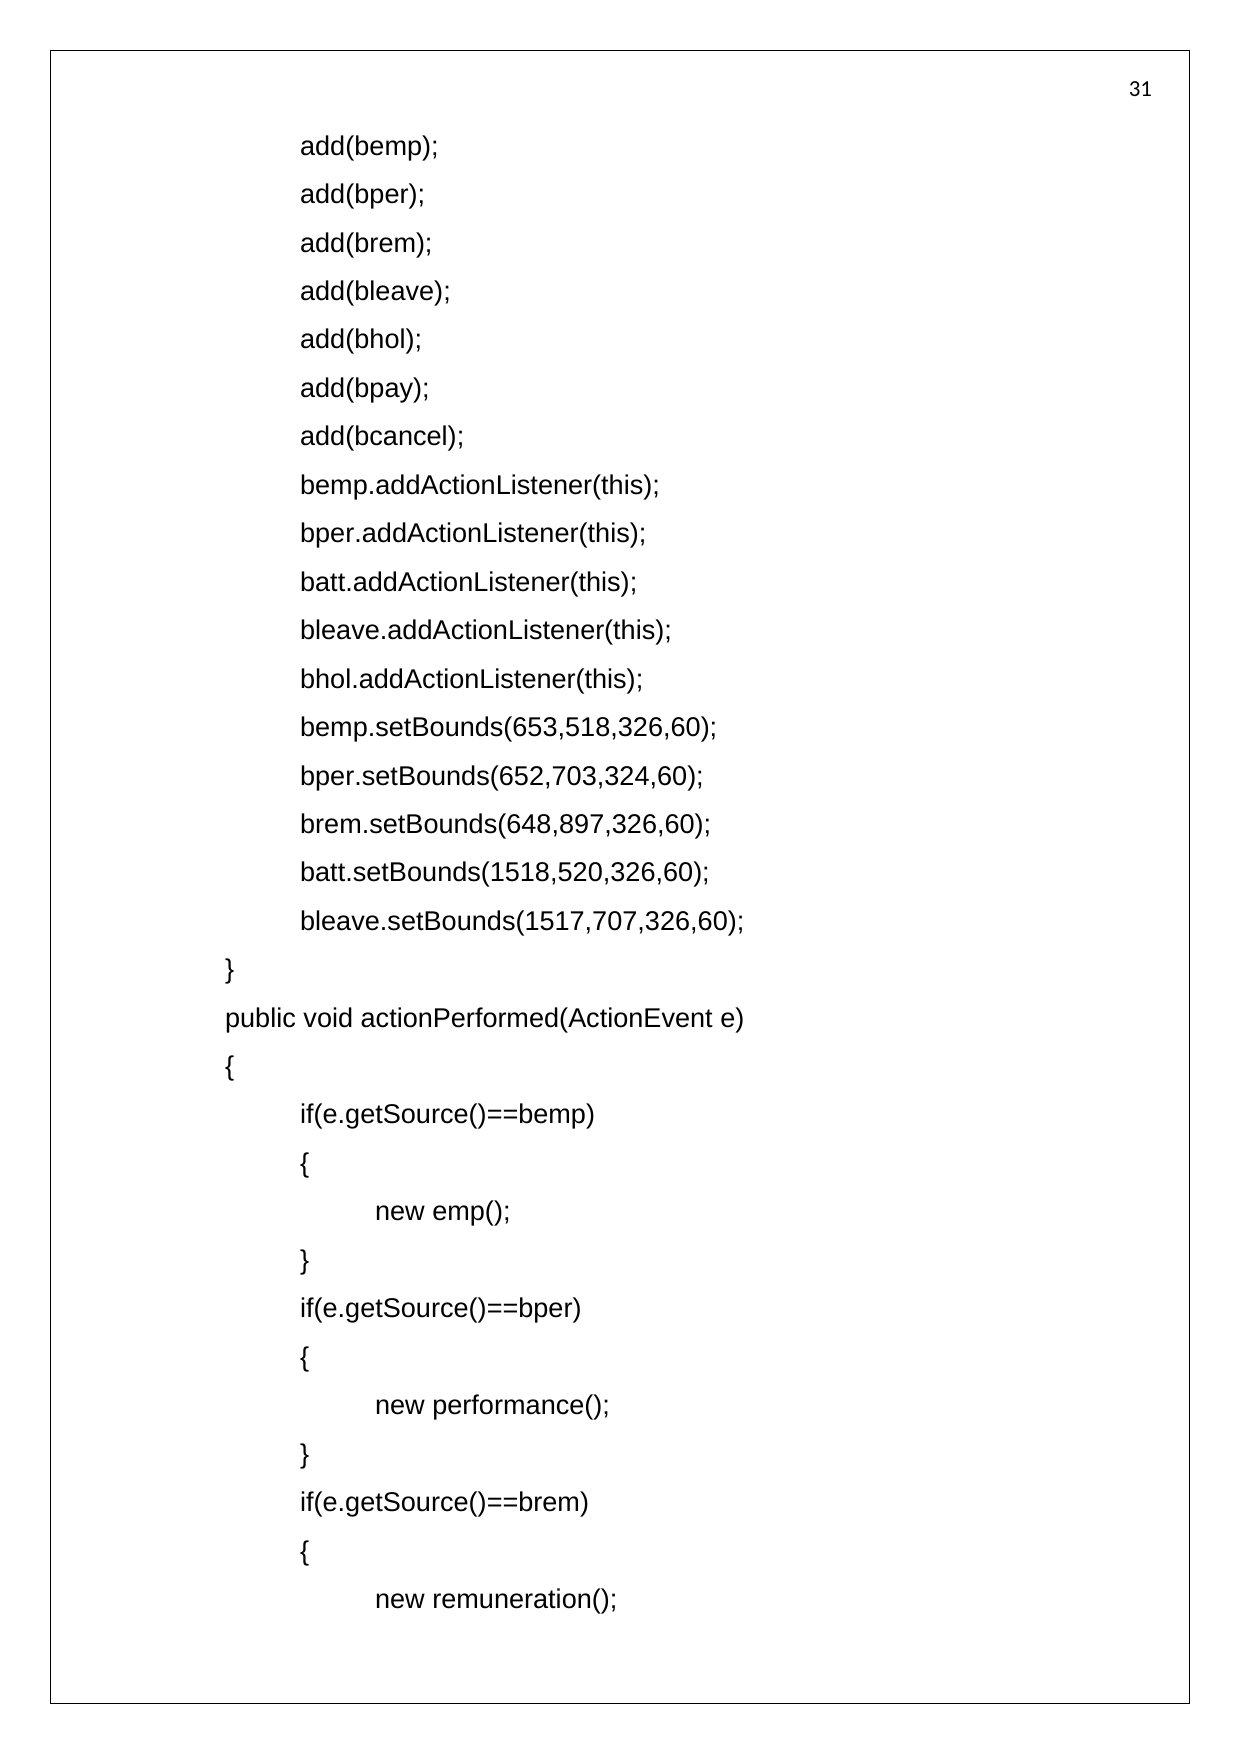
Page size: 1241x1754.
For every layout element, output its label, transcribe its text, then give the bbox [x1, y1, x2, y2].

text add(bper); [150, 178, 1152, 209]
text new performance(); [150, 1389, 1152, 1420]
text add(bhol); [150, 323, 1152, 355]
text add(bpay); [150, 372, 1152, 403]
text if(e.getSource()==bper) [150, 1292, 1152, 1323]
text add(brem); [150, 227, 1152, 258]
text bemp.setBounds(653,518,326,60); [150, 711, 1152, 742]
text add(bemp); [150, 130, 1152, 161]
text } [150, 953, 1152, 984]
text bhol.addActionListener(this); [150, 663, 1152, 694]
text bleave.addActionListener(this); [150, 614, 1152, 645]
text new remuneration(); [150, 1583, 1152, 1614]
text bper.setBounds(652,703,324,60); [150, 759, 1152, 791]
text add(bcancel); [150, 420, 1152, 452]
text bper.addActionListener(this); [150, 517, 1152, 548]
text add(bleave); [150, 275, 1152, 306]
text batt.setBounds(1518,520,326,60); [150, 856, 1152, 888]
text { [150, 1050, 1152, 1081]
text brem.setBounds(648,897,326,60); [150, 808, 1152, 839]
text { [150, 1147, 1152, 1178]
text public void actionPerformed(ActionEvent e) [150, 1002, 1152, 1033]
text if(e.getSource()==brem) [150, 1486, 1152, 1517]
text bleave.setBounds(1517,707,326,60); [150, 905, 1152, 936]
text bemp.addActionListener(this); [150, 469, 1152, 500]
text } [150, 1438, 1152, 1469]
text if(e.getSource()==bemp) [150, 1098, 1152, 1130]
text } [150, 1244, 1152, 1275]
text new emp(); [150, 1195, 1152, 1227]
text { [150, 1341, 1152, 1372]
text batt.addActionListener(this); [150, 566, 1152, 597]
text { [150, 1534, 1152, 1566]
